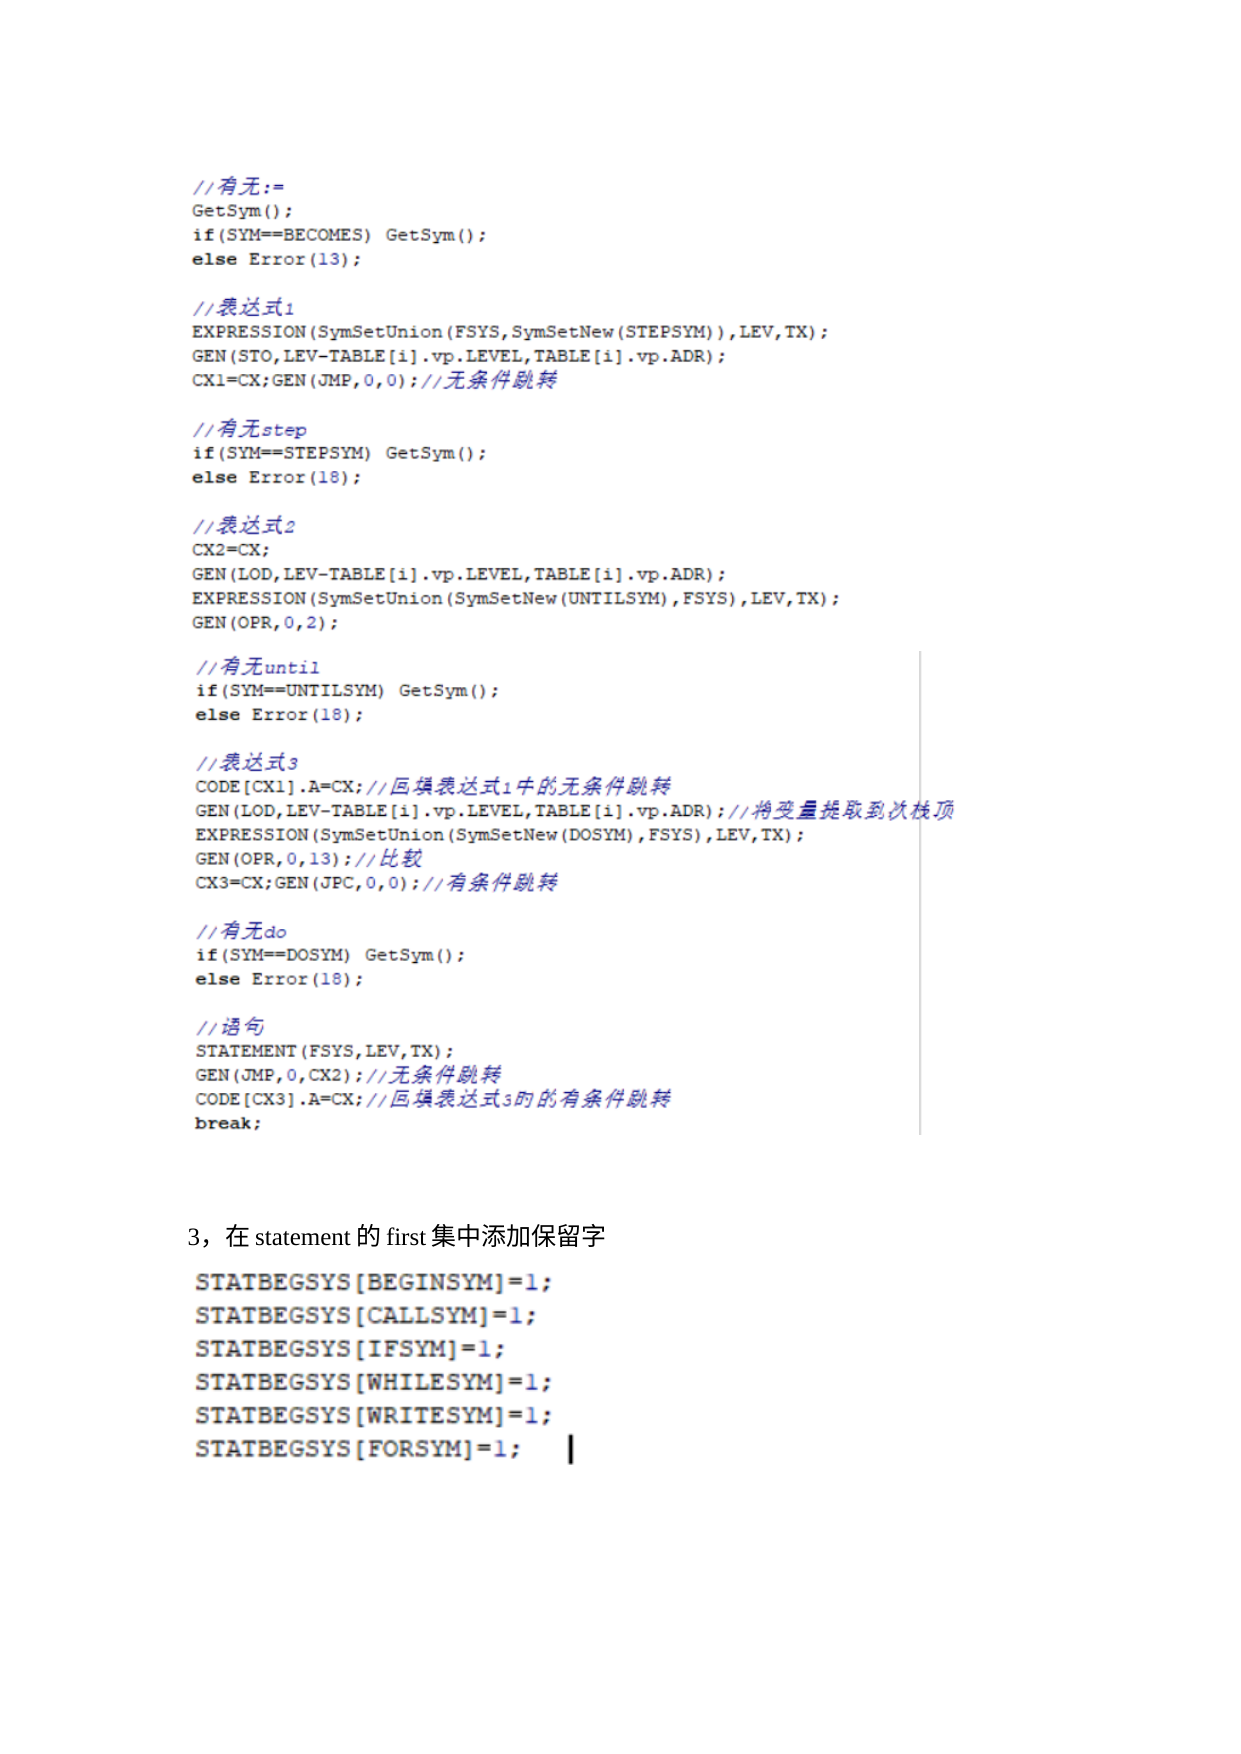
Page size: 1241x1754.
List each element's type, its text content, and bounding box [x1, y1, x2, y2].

picture [187, 162, 870, 633]
picture [193, 651, 961, 1135]
picture [187, 1267, 582, 1465]
text 3，在statement的first集中添加保留字 [187, 1202, 1053, 1267]
